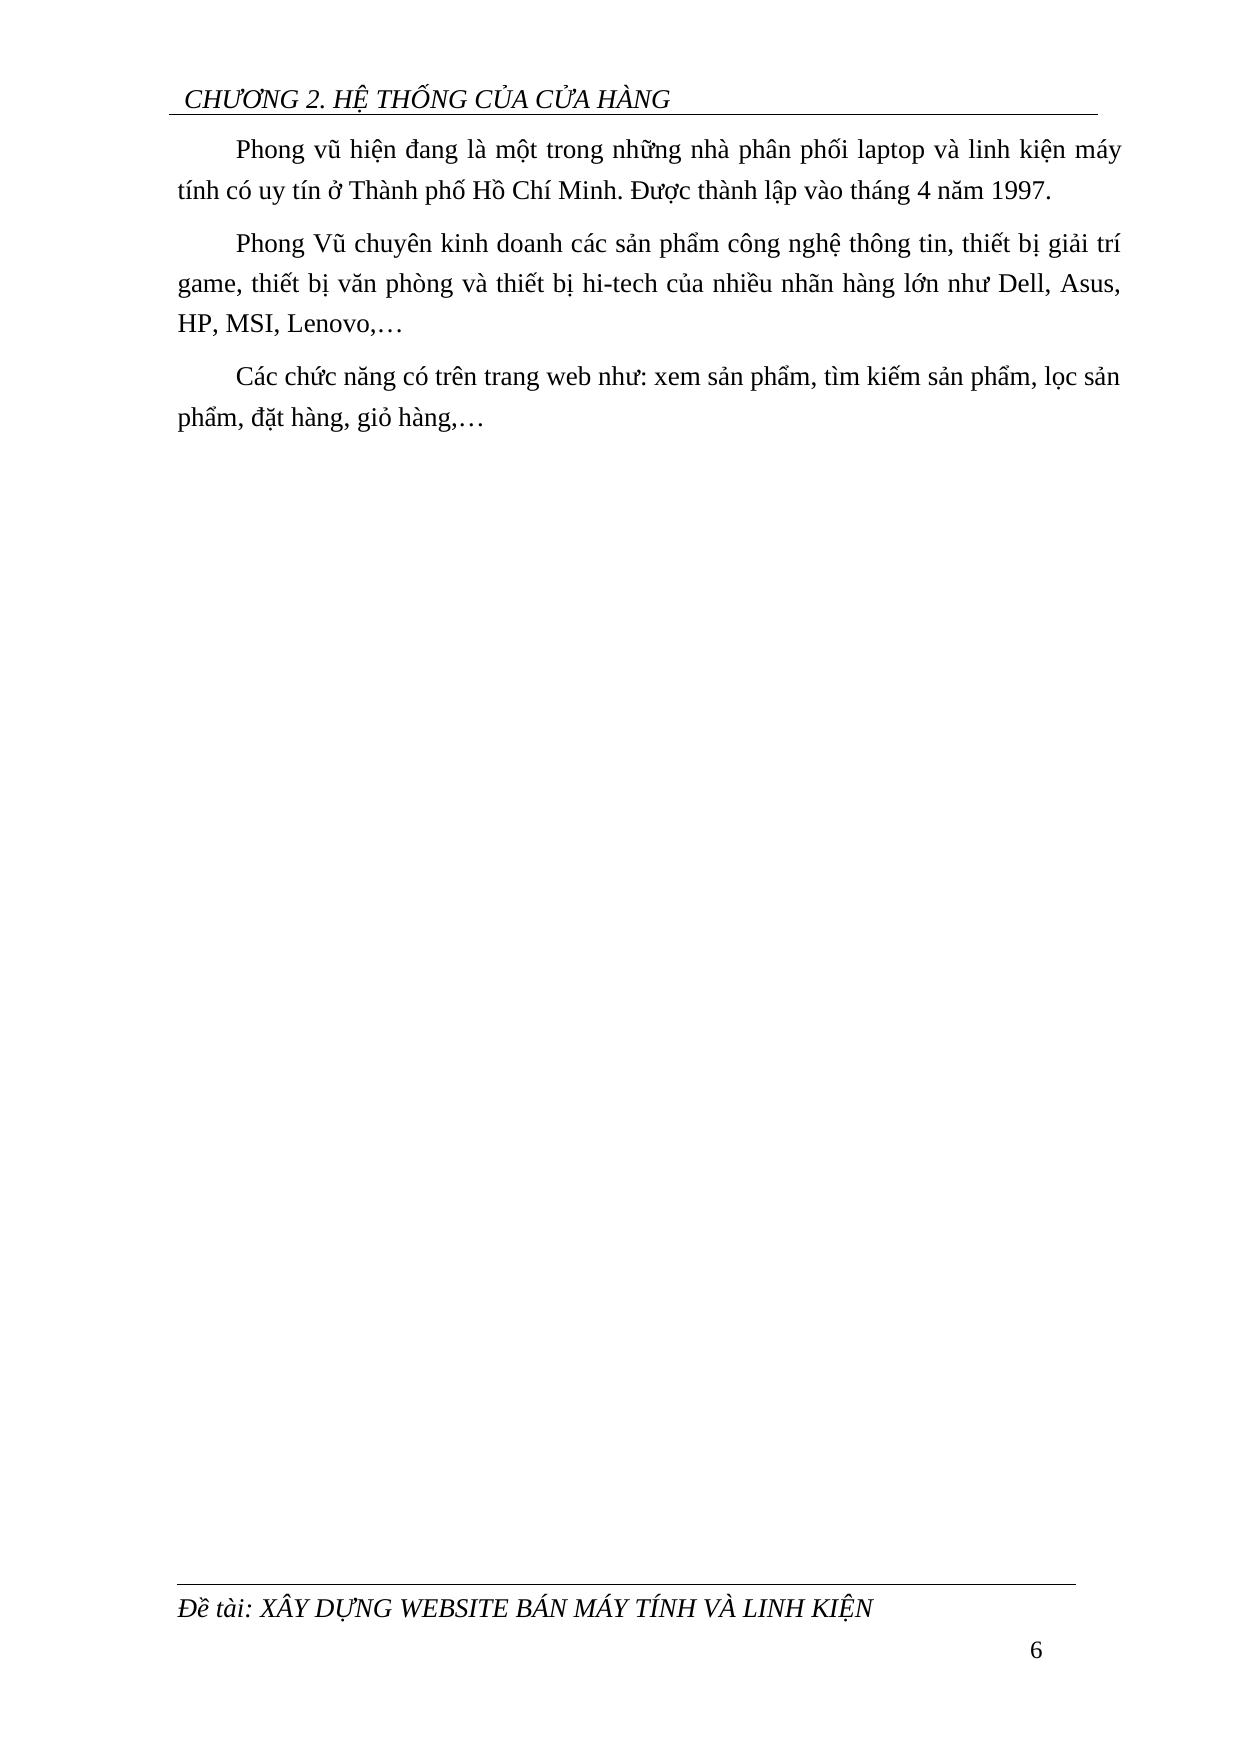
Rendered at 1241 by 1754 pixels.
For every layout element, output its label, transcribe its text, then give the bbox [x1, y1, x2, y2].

text Các chức năng có trên trang web như: xem sản phẩm, tìm kiếm sản phẩm, lọc sản phẩm, đặt hàng, giỏ hàng,… [177, 361, 1122, 432]
text Phong Vũ chuyên kinh doanh các sản phẩm công nghệ thông tin, thiết bị giải trí game, thiết bị văn phòng và thiết bị hi-tech của nhiều nhãn hàng lớn như Dell, Asus, HP, MSI, Lenovo,… [177, 227, 1122, 339]
text Phong vũ hiện đang là một trong những nhà phân phối laptop và linh kiện máy tính có uy tín ở Thành phố Hồ Chí Minh. Được thành lập vào tháng 4 năm 1997. [177, 133, 1122, 205]
